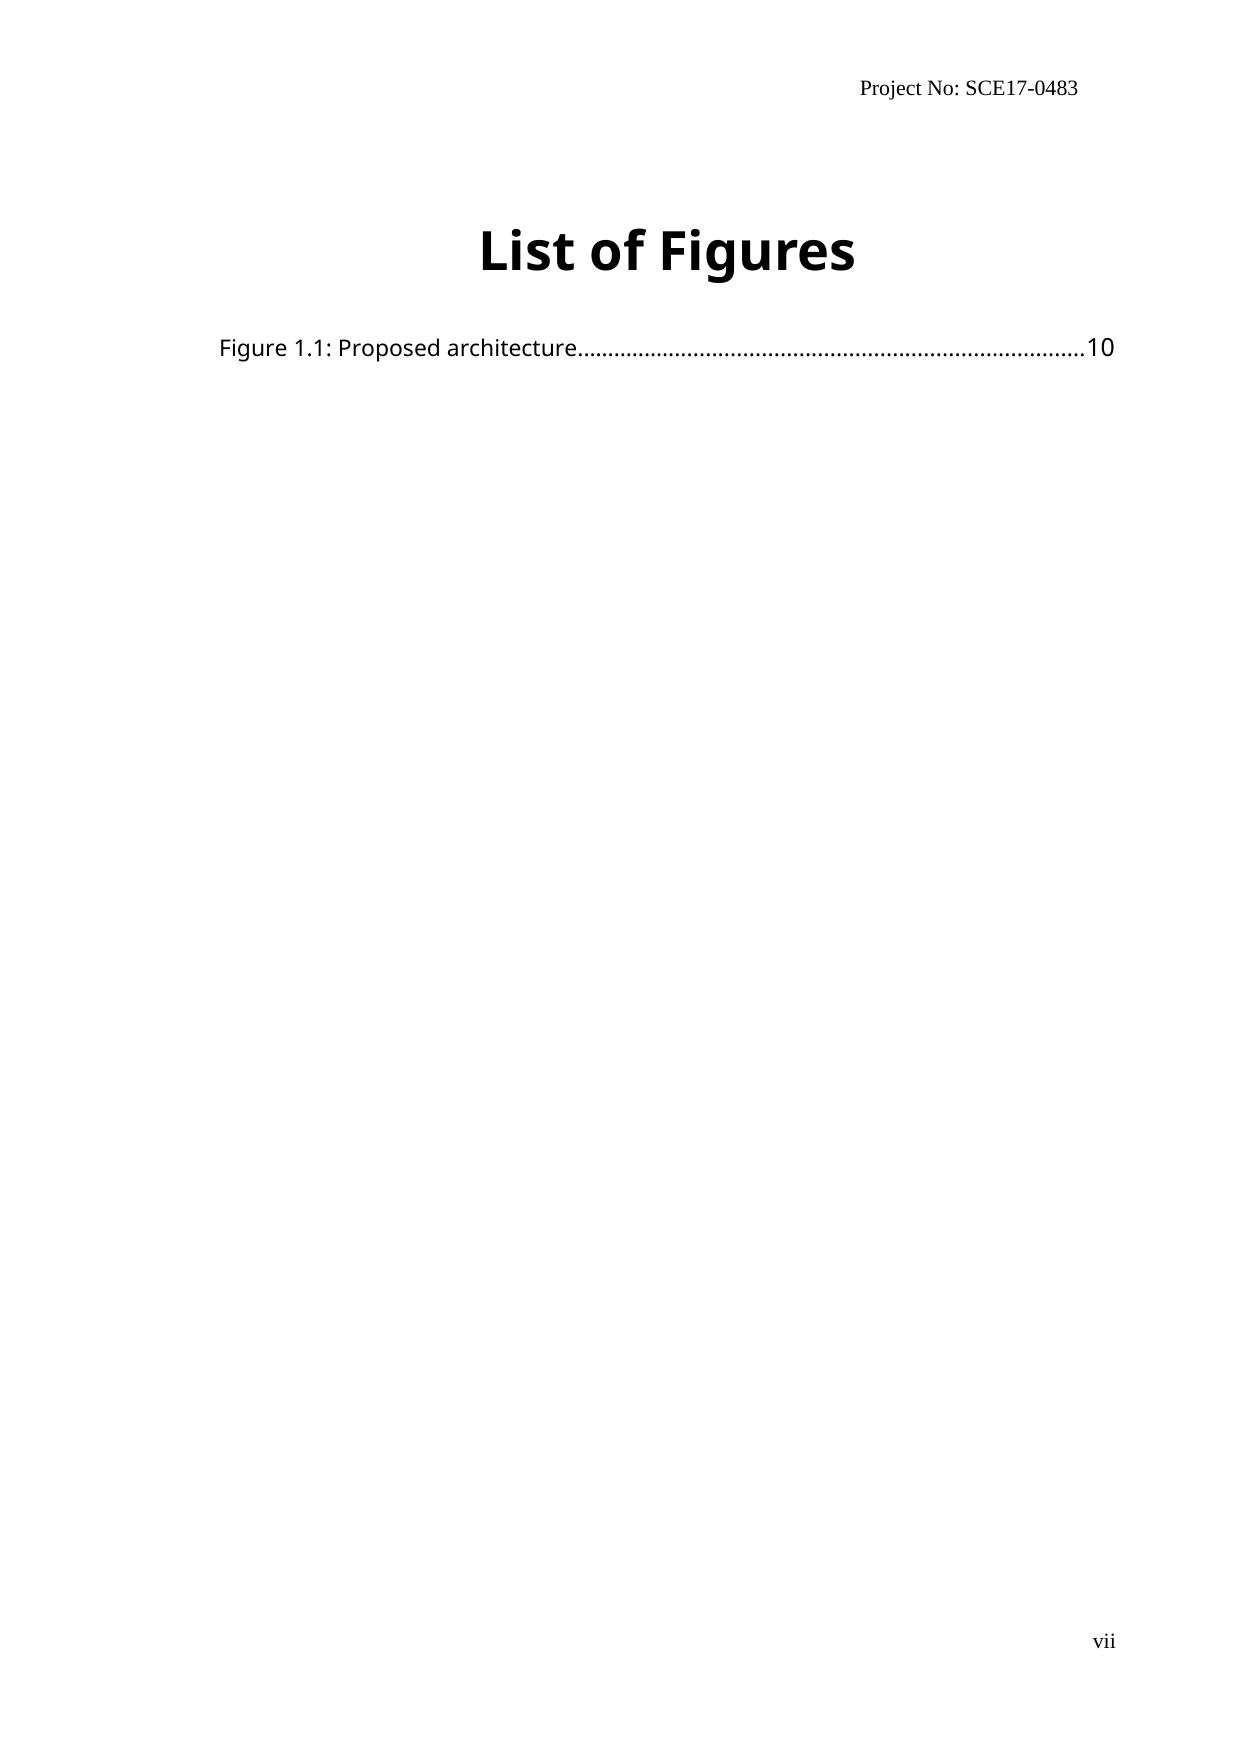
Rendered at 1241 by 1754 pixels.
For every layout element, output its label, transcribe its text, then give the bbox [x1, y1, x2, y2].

text Figure 1.1: Proposed architecture. 10 [219, 329, 1116, 363]
subtitle List of Figures [219, 212, 1116, 286]
